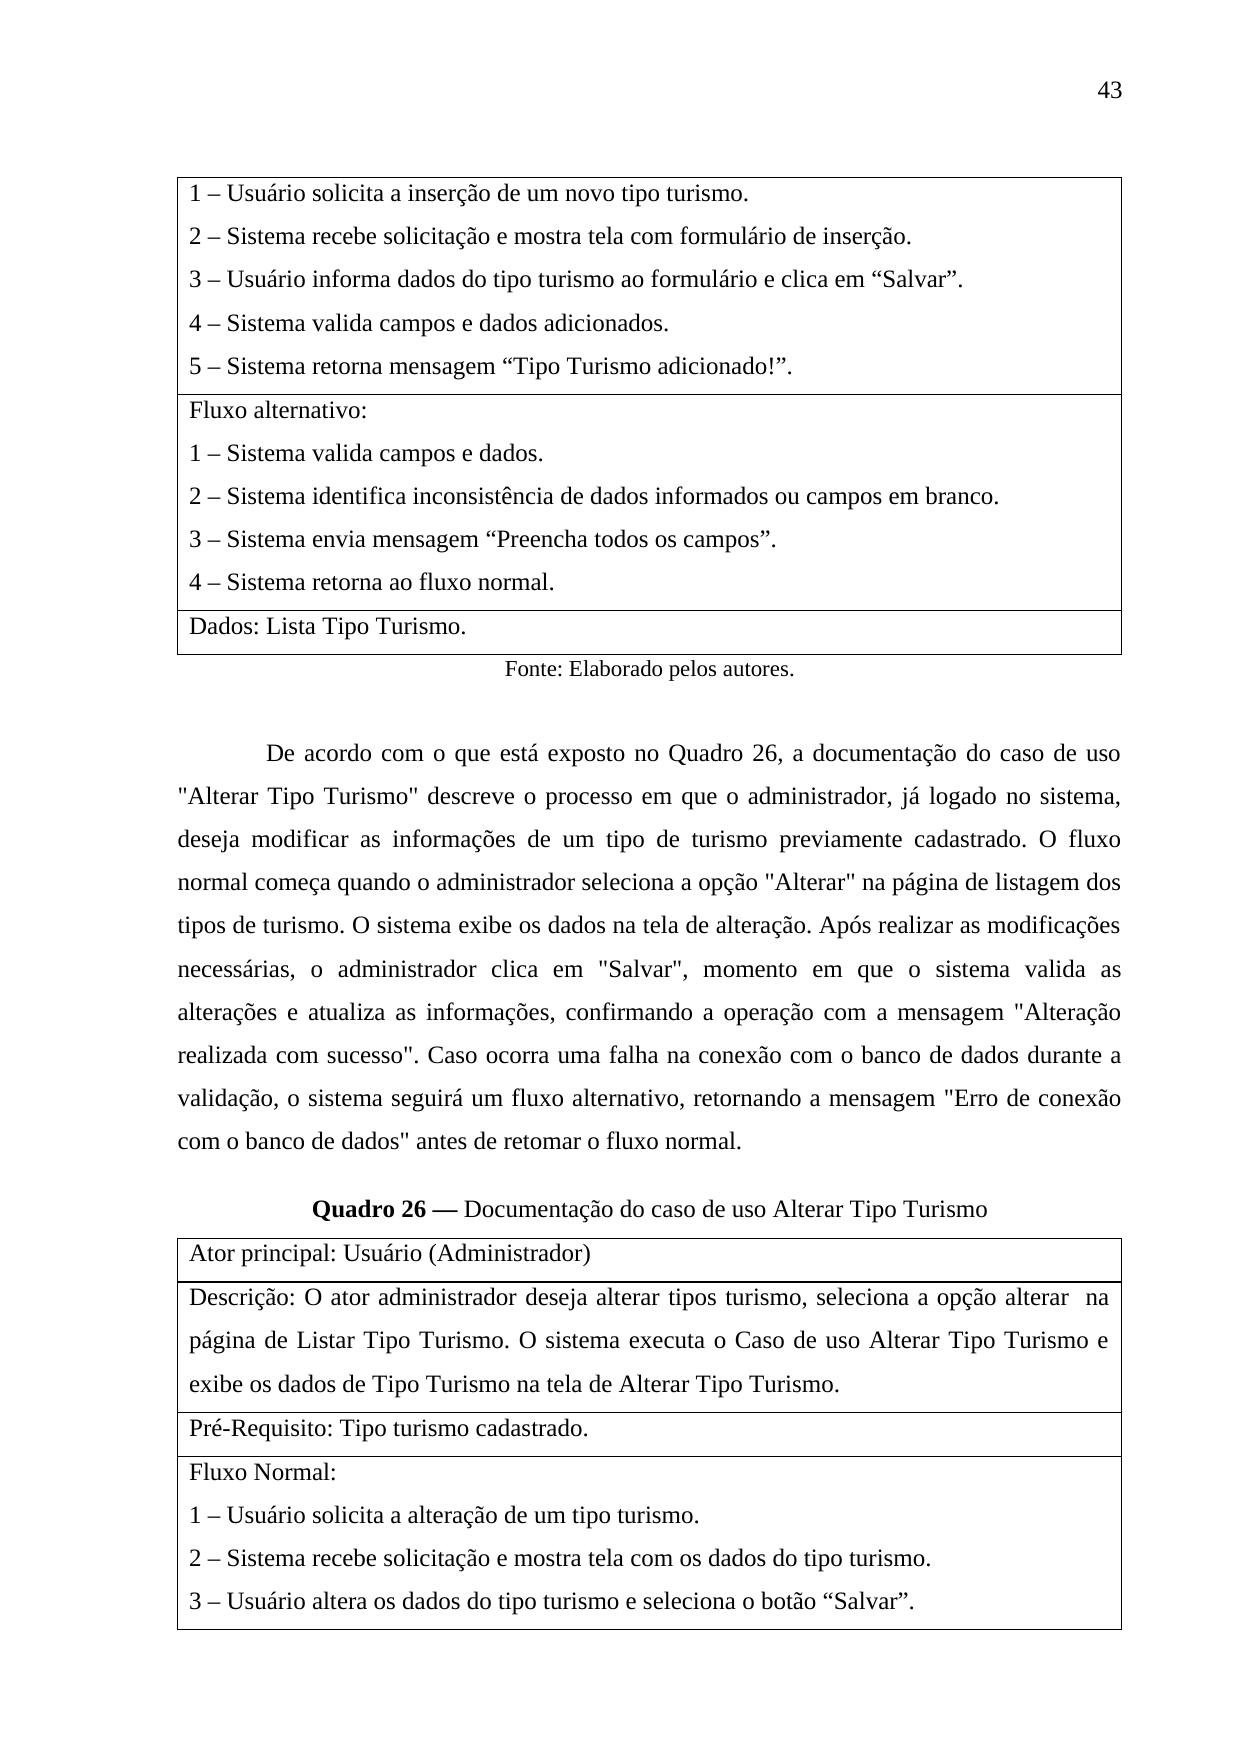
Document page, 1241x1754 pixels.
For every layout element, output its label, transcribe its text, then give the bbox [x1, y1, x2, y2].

table_header Ator principal: Usuário (Administrador) [178, 1239, 1121, 1281]
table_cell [178, 178, 1121, 394]
text Fonte: Elaborado pelos autores. [177, 655, 1122, 682]
table_cell Dados: Lista Tipo Turismo. [178, 611, 1121, 654]
table_cell Pré-Requisito: Tipo turismo cadastrado. [178, 1413, 1121, 1456]
text Quadro 26 — Documentação do caso de uso Alterar Tipo Turismo [177, 1194, 1122, 1223]
text De acordo com o que está exposto no Quadro 26, a documentação do caso de uso "Alterar Tipo Turismo" descreve o processo em que o administrador, já logado no sistema, deseja modificar as informações de um tipo de turismo previamente cadastrado. O fluxo normal começa quando o administrador seleciona a opção "Alterar" na página de listagem dos tipos de turismo. O sistema exibe os dados na tela de alteração. Após realizar as modificações necessárias, o administrador clica em "Salvar", momento em que o sistema valida as alterações e atualiza as informações, confirmando a operação com a mensagem "Alteração realizada com sucesso". Caso ocorra uma falha na conexão com o banco de dados durante a validação, o sistema seguirá um fluxo alternativo, retornando a mensagem "Erro de conexão com o banco de dados" antes de retomar o fluxo normal. [177, 738, 1122, 1155]
table_cell Descrição: O ator administrador deseja alterar tipos turismo, seleciona a opção alterar na página de Listar Tipo Turismo. O sistema executa o Caso de uso Alterar Tipo Turismo e exibe os dados de Tipo Turismo na tela de Alterar Tipo Turismo. [178, 1283, 1121, 1412]
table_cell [178, 1457, 1121, 1629]
table_cell Fluxo alternativo: 1 – Sistema valida campos e dados. 2 – Sistema identifica inconsistência de dados informados ou campos em branco. 3 – Sistema envia mensagem “Preencha todos os campos”. 4 – Sistema retorna ao fluxo normal. [178, 395, 1121, 610]
